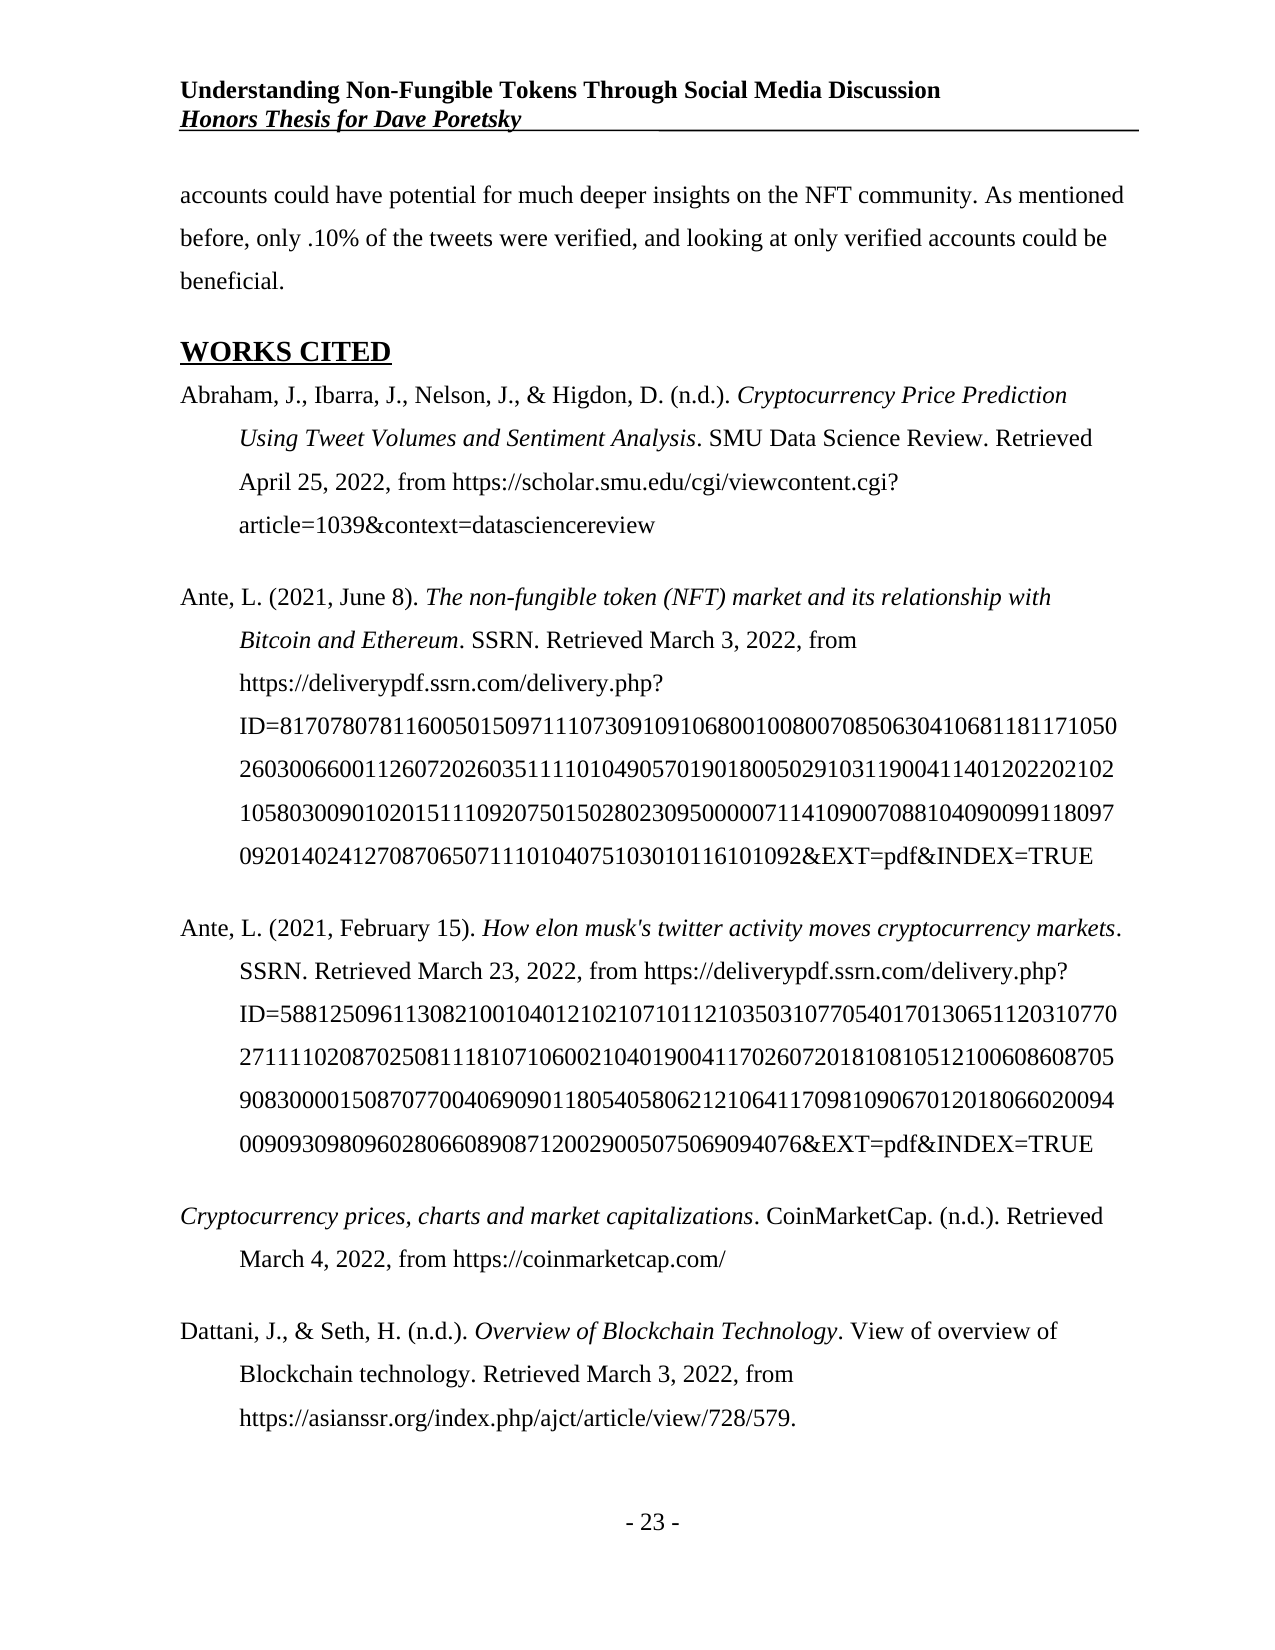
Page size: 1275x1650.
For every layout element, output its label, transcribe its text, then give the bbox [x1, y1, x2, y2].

text Dattani, J., & Seth, H. (n.d.). Overview of Blockchain Technology. View of overview of Blockchain technology. Retrieved March 3, 2022, from https://asianssr.org/index.php/ajct/article/view/728/579. [180, 1316, 1125, 1431]
text Abraham, J., Ibarra, J., Nelson, J., & Higdon, D. (n.d.). Cryptocurrency Price Prediction Using Tweet Volumes and Sentiment Analysis. SMU Data Science Review. Retrieved April 25, 2022, from https://scholar.smu.edu/cgi/viewcontent.cgi?article=1039&context=datasciencereview [180, 380, 1125, 538]
text Ante, L. (2021, February 15). How elon musk's twitter activity moves cryptocurrency markets. SSRN. Retrieved March 23, 2022, from https://deliverypdf.ssrn.com/delivery.php?ID=588125096113082100104012102107101121035031077054017013065112031077027111102087025081118107106002104019004117026072018108105121006086087059083000015087077004069090118054058062121064117098109067012018066020094009093098096028066089087120029005075069094076&EXT=pdf&INDEX=TRUE [180, 913, 1125, 1157]
subtitle Works cited [180, 334, 1125, 368]
text Cryptocurrency prices, charts and market capitalizations. CoinMarketCap. (n.d.). Retrieved March 4, 2022, from https://coinmarketcap.com/ [180, 1201, 1125, 1273]
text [180, 180, 1125, 295]
text Ante, L. (2021, June 8). The non-fungible token (NFT) market and its relationship with Bitcoin and Ethereum. SSRN. Retrieved March 3, 2022, from https://deliverypdf.ssrn.com/delivery.php?ID=817078078116005015097111073091091068001008007085063041068118117105026030066001126072026035111101049057019018005029103119004114012022021021058030090102015111092075015028023095000007114109007088104090099118097092014024127087065071110104075103010116101092&EXT=pdf&INDEX=TRUE [180, 582, 1125, 869]
